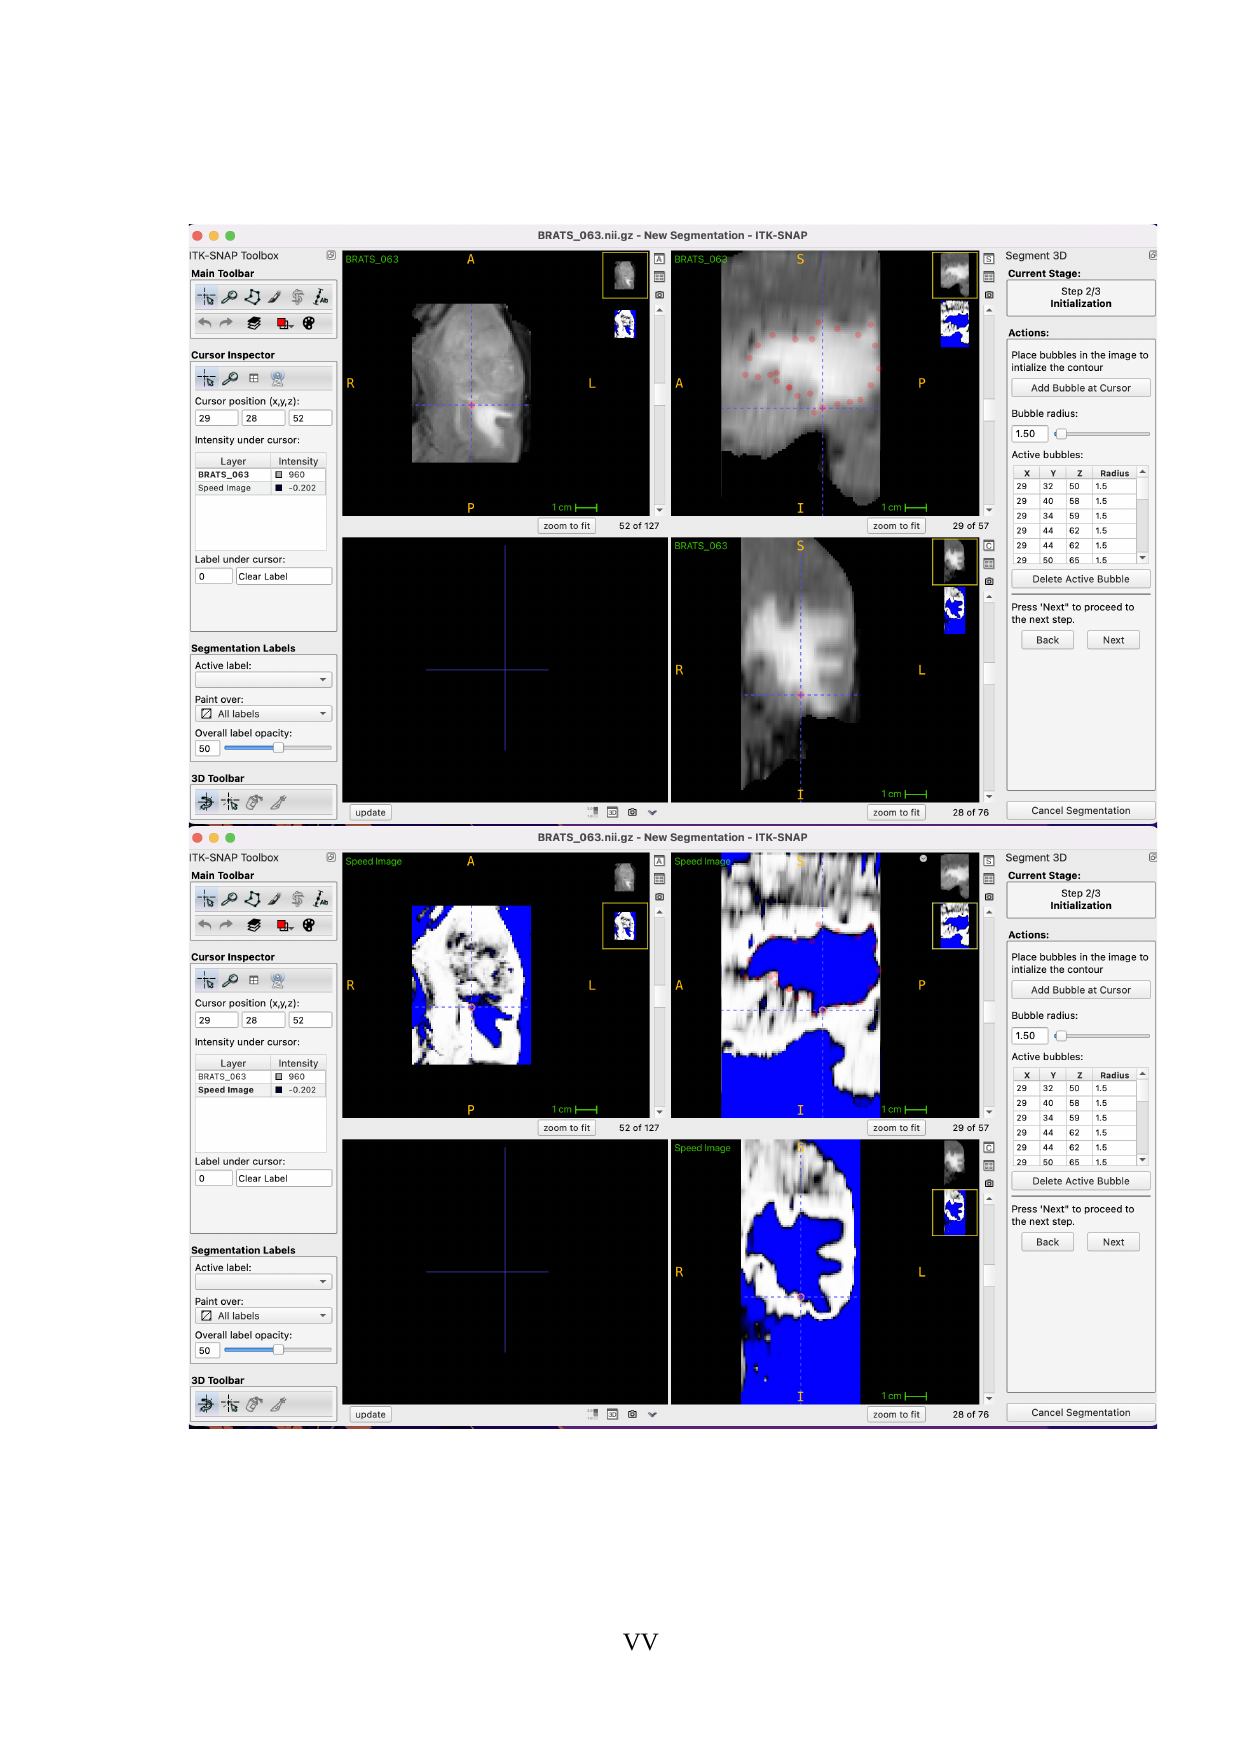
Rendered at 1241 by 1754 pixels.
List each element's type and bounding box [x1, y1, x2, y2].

picture [188, 224, 1158, 1429]
